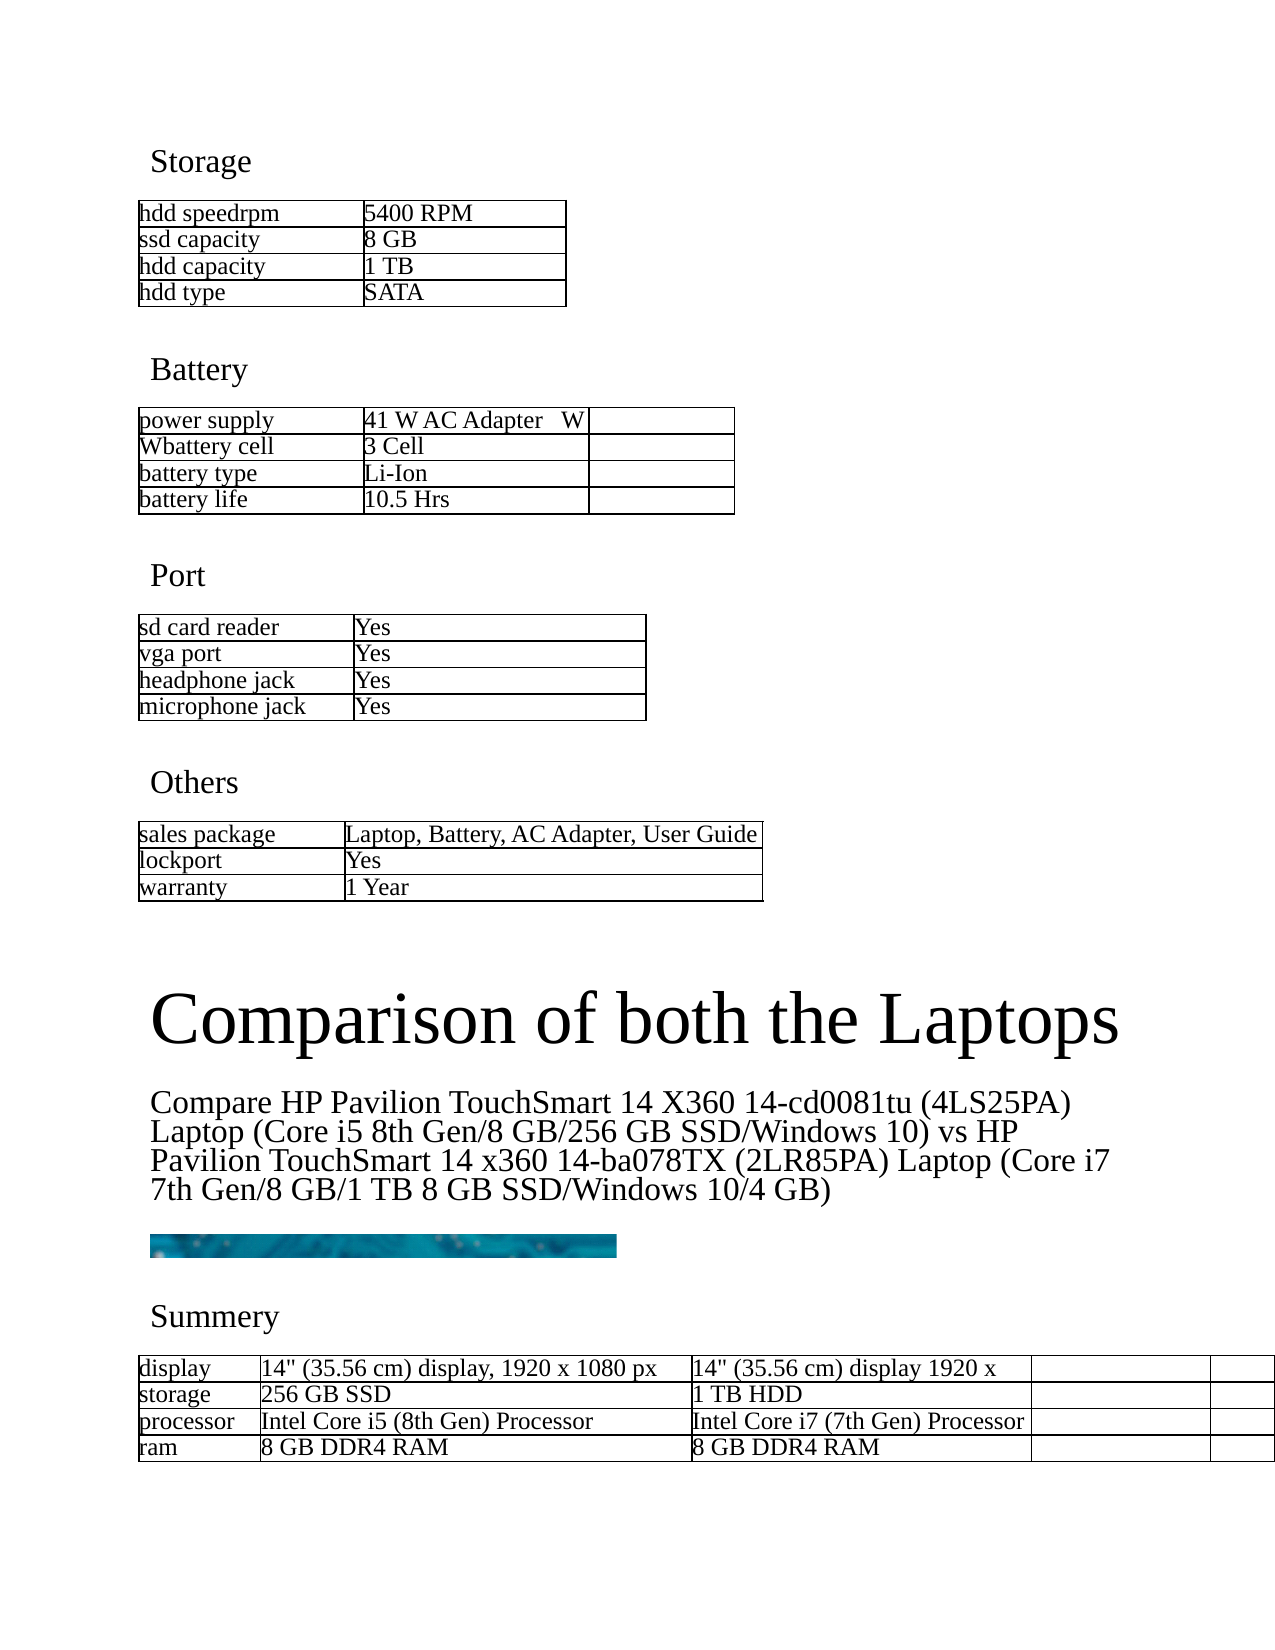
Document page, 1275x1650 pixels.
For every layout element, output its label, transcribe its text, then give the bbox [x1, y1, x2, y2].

table_cell [590, 461, 734, 486]
text Port [150, 564, 1125, 593]
table_header [590, 408, 734, 433]
table_cell warranty [140, 875, 344, 900]
table_header sd card reader [140, 615, 353, 640]
table_cell vga port [140, 642, 353, 667]
table_cell Yes [355, 668, 645, 693]
table_cell ssd capacity [140, 228, 363, 253]
table_cell Yes [346, 849, 762, 874]
table_header 5400 RPM [365, 201, 565, 226]
table_cell [590, 435, 734, 460]
table_cell [1211, 1383, 1274, 1408]
text Others [150, 771, 1125, 800]
text Comparison of both the Laptops [306, 1022, 963, 1049]
table_cell 1 TB HDD [693, 1383, 1031, 1408]
table_header sales package [140, 822, 344, 847]
table_header 14" (35.56 cm) display, 1920 x 1080 px [261, 1356, 691, 1381]
table_header 14" (35.56 cm) display 1920 x [693, 1356, 1031, 1381]
text Storage [150, 150, 1125, 179]
table_cell Yes [355, 695, 645, 720]
table_cell microphone jack [140, 695, 353, 720]
table_cell 8 GB DDR4 RAM [261, 1436, 691, 1461]
table_cell battery type [140, 461, 363, 486]
table_cell hdd type [140, 281, 363, 306]
table_cell SATA [365, 281, 565, 306]
text Comparison of both the Laptops [150, 1022, 301, 1049]
table_cell processor [140, 1409, 260, 1434]
table_header display [140, 1356, 260, 1381]
table_cell [590, 488, 734, 513]
table_cell lockport [140, 849, 344, 874]
table_cell Wbattery cell [140, 435, 363, 460]
table_cell 1 Year [346, 875, 762, 900]
table_header Yes [355, 615, 645, 640]
table_cell 8 GB DDR4 RAM [693, 1436, 1031, 1461]
text Comparison of both the Laptops [968, 1022, 1059, 1049]
table_cell [1032, 1436, 1210, 1461]
table_cell 8 GB [365, 228, 565, 253]
table_cell [1032, 1409, 1210, 1434]
text Summery [150, 1305, 1125, 1334]
table_cell 256 GB SSD [261, 1383, 691, 1408]
table_header 41 W AC Adapter W [365, 408, 588, 433]
table_cell [1211, 1409, 1274, 1434]
table_cell Yes [355, 642, 645, 667]
table_cell headphone jack [140, 668, 353, 693]
table_header [1032, 1356, 1210, 1381]
table_cell hdd capacity [140, 254, 363, 279]
table_cell storage [140, 1383, 260, 1408]
text Battery [150, 357, 1125, 386]
table_cell [1032, 1383, 1210, 1408]
table_cell ram [140, 1436, 260, 1461]
text Compare HP Pavilion TouchSmart 14 X360 14-cd0081tu (4LS25PA) Laptop (Core i5 8th Gen/8 GB/256 GB SSD/Windows 10) vs HP Pavilion TouchSmart 14 x360 14-ba078TX (2LR85PA) Laptop (Core i7 7th Gen/8 GB/1 TB 8 GB SSD/Windows 10/4 GB) [150, 1091, 1125, 1206]
table_cell Intel Core i7 (7th Gen) Processor [693, 1409, 1031, 1434]
table_header power supply [140, 408, 363, 433]
table_header hdd speedrpm [140, 201, 363, 226]
table_cell battery life [140, 488, 363, 513]
table_header [1211, 1356, 1274, 1381]
table_cell 1 TB [365, 254, 565, 279]
table_cell 10.5 Hrs [365, 488, 588, 513]
table_cell [1211, 1436, 1274, 1461]
table_cell Li-Ion [365, 461, 588, 486]
table_cell 3 Cell [365, 435, 588, 460]
table_header Laptop, Battery, AC Adapter, User Guide [346, 822, 762, 847]
table_cell Intel Core i5 (8th Gen) Processor [261, 1409, 691, 1434]
